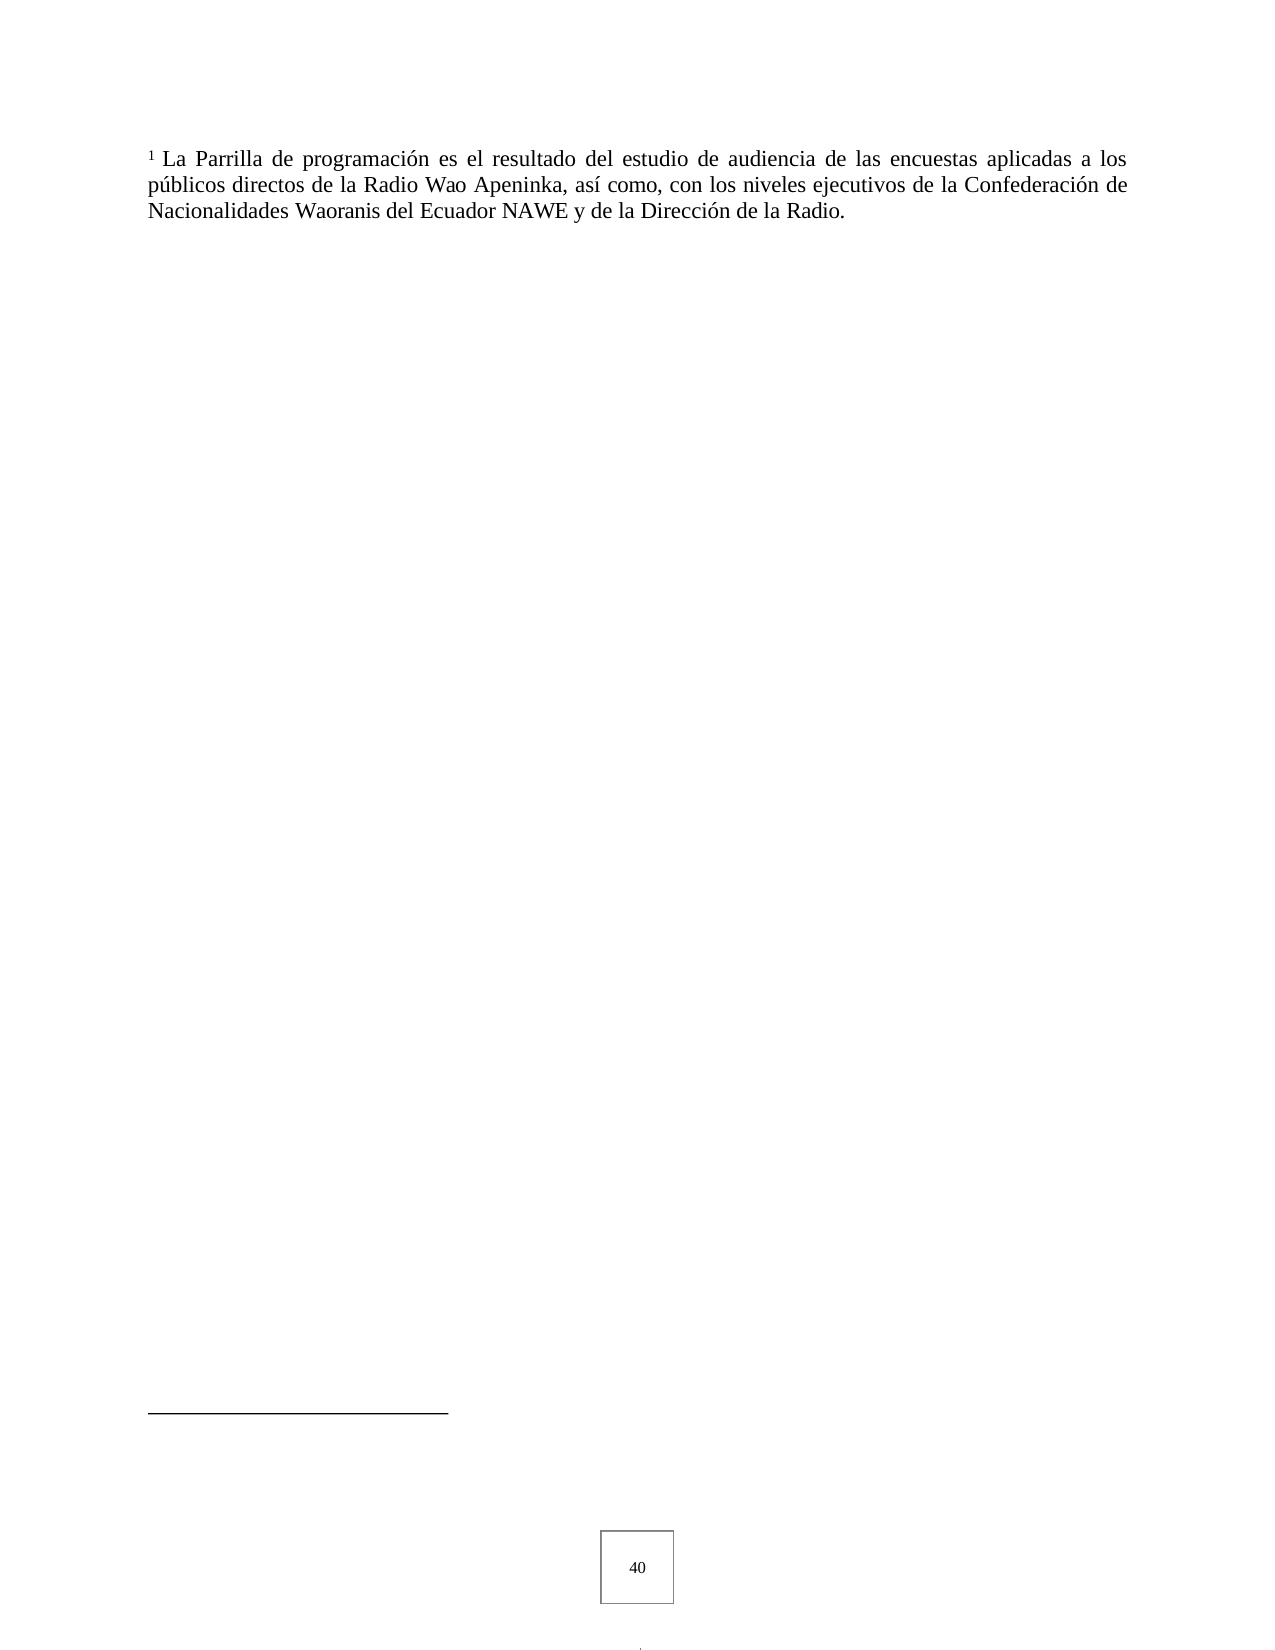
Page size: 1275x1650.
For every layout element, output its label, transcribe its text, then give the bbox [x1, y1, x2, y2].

text 1 La Parrilla de programación es el resultado del estudio de audiencia de las encuestas aplicadas a los públicos directos de la Radio Wao Apeninka, así como, con los niveles ejecutivos de la Confederación de Nacionalidades Waoranis del Ecuador NAWE y de la Dirección de la Radio. [148, 146, 1127, 223]
picture [600, 1530, 674, 1604]
